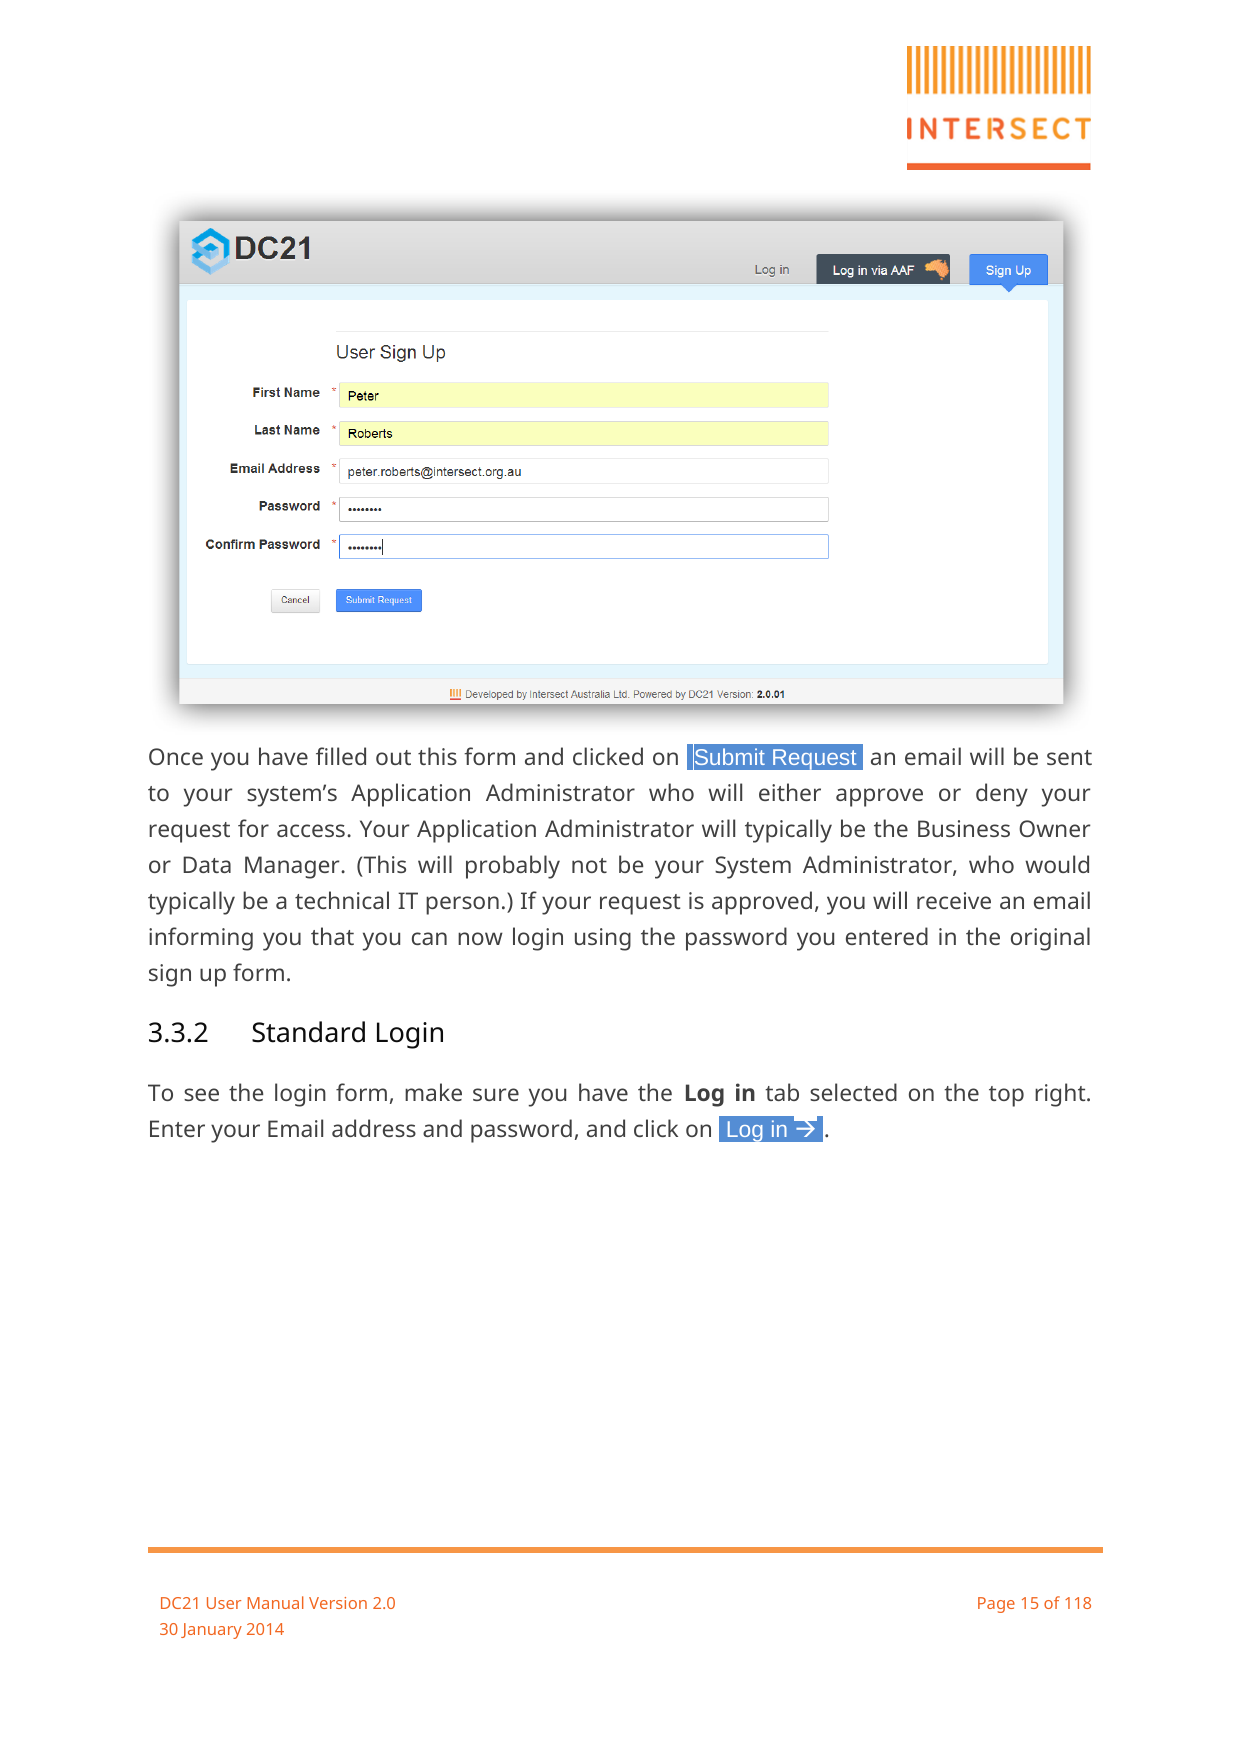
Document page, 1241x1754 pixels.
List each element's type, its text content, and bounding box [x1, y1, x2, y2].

text To see the login form, make sure you have the Log in tab selected on the top right. Enter your Email address and password, and click on Log in . [148, 1077, 1092, 1144]
text Once you have filled out this form and clicked on Submit Request an email will be sent to your system’s Application Administrator who will either approve or deny your request for access. Your Application Administrator will typically be the Business Owner or Data Manager. (This will probably not be your System Administrator, who would typically be a technical IT person.) If your request is approved, you will receive an email informing you that you can now login using the password you entered in the original sign up form. [148, 741, 1092, 988]
picture [905, 44, 1093, 172]
subtitle Standard Login [148, 1013, 1092, 1050]
picture [179, 221, 1064, 704]
